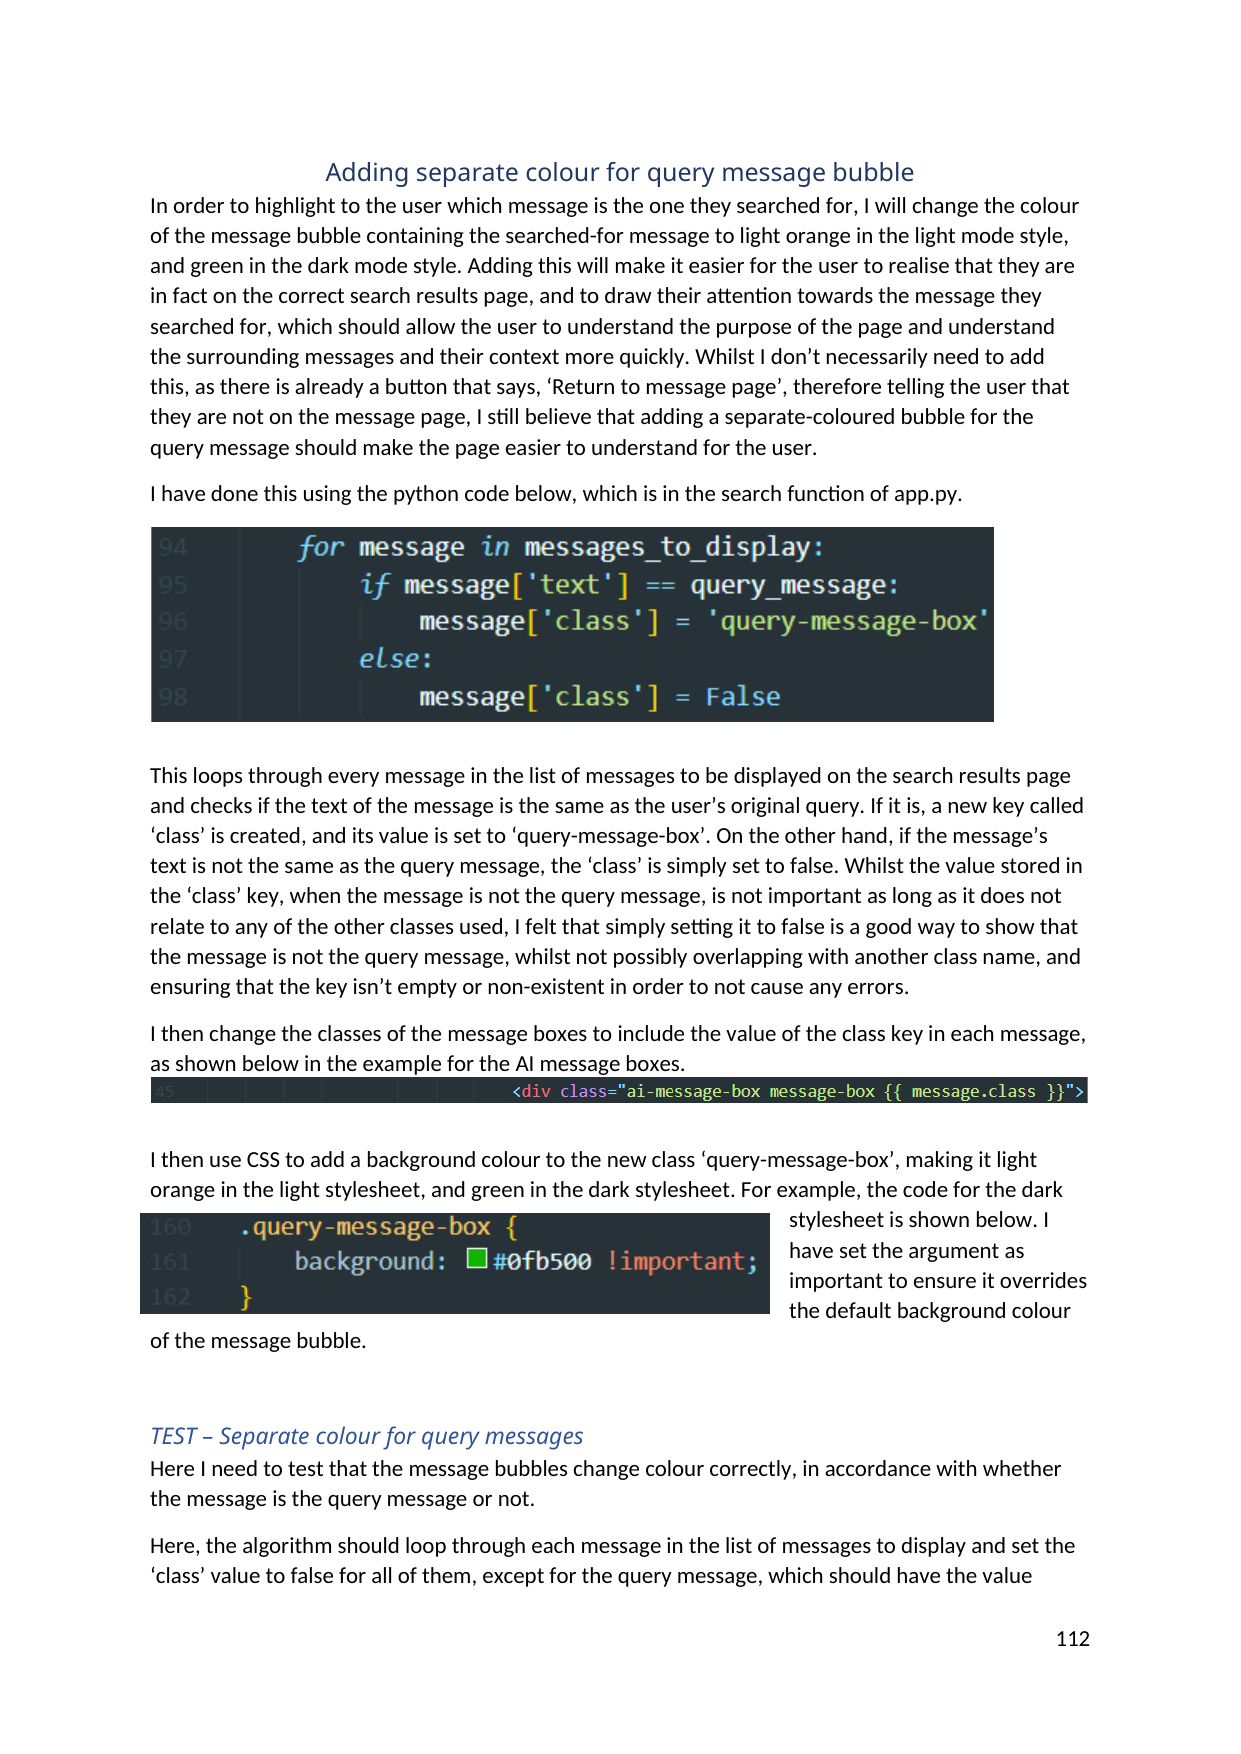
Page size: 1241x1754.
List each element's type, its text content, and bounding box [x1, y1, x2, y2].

picture [150, 1077, 1087, 1103]
text I then change the classes of the message boxes to include the value of the class key in each message, as shown below in the example for the AI message boxes. [150, 1019, 1090, 1077]
subtitle Adding separate colour for query message bubble [150, 154, 1090, 188]
text This loops through every message in the list of messages to be displayed on the search results page and checks if the text of the message is the same as the user’s original query. If it is, a new key called ‘class’ is created, and its value is set to ‘query-message-box’. On the other hand, if the message’s text is not the same as the query message, the ‘class’ is simply set to false. Whilst the value stored in the ‘class’ key, when the message is not the query message, is not important as long as it does not relate to any of the other classes used, I felt that simply setting it to false is a good way to show that the message is not the query message, whilst not possibly overlapping with another class name, and ensuring that the key isn’t empty or non-existent in order to not cause any errors. [150, 761, 1090, 1000]
text I have done this using the python code below, which is in the search function of app.py. [150, 479, 1090, 507]
text Here I need to test that the message bubbles change colour correctly, in accordance with whether the message is the query message or not. [150, 1454, 1090, 1512]
picture [138, 1213, 770, 1312]
subtitle TEST – Separate colour for query messages [150, 1420, 1090, 1451]
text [150, 1531, 1090, 1589]
picture [150, 527, 993, 720]
text In order to highlight to the user which message is the one they searched for, I will change the colour of the message bubble containing the searched-for message to light orange in the light mode style, and green in the dark mode style. Adding this will make it easier for the user to realise that they are in fact on the correct search results page, and to draw their attention towards the message they searched for, which should allow the user to understand the purpose of the page and understand the surrounding messages and their context more quickly. Whilst I don’t necessarily need to add this, as there is already a button that says, ‘Return to message page’, therefore telling the user that they are not on the message page, I still believe that adding a separate-coloured bubble for the query message should make the page easier to understand for the user. [150, 191, 1090, 461]
